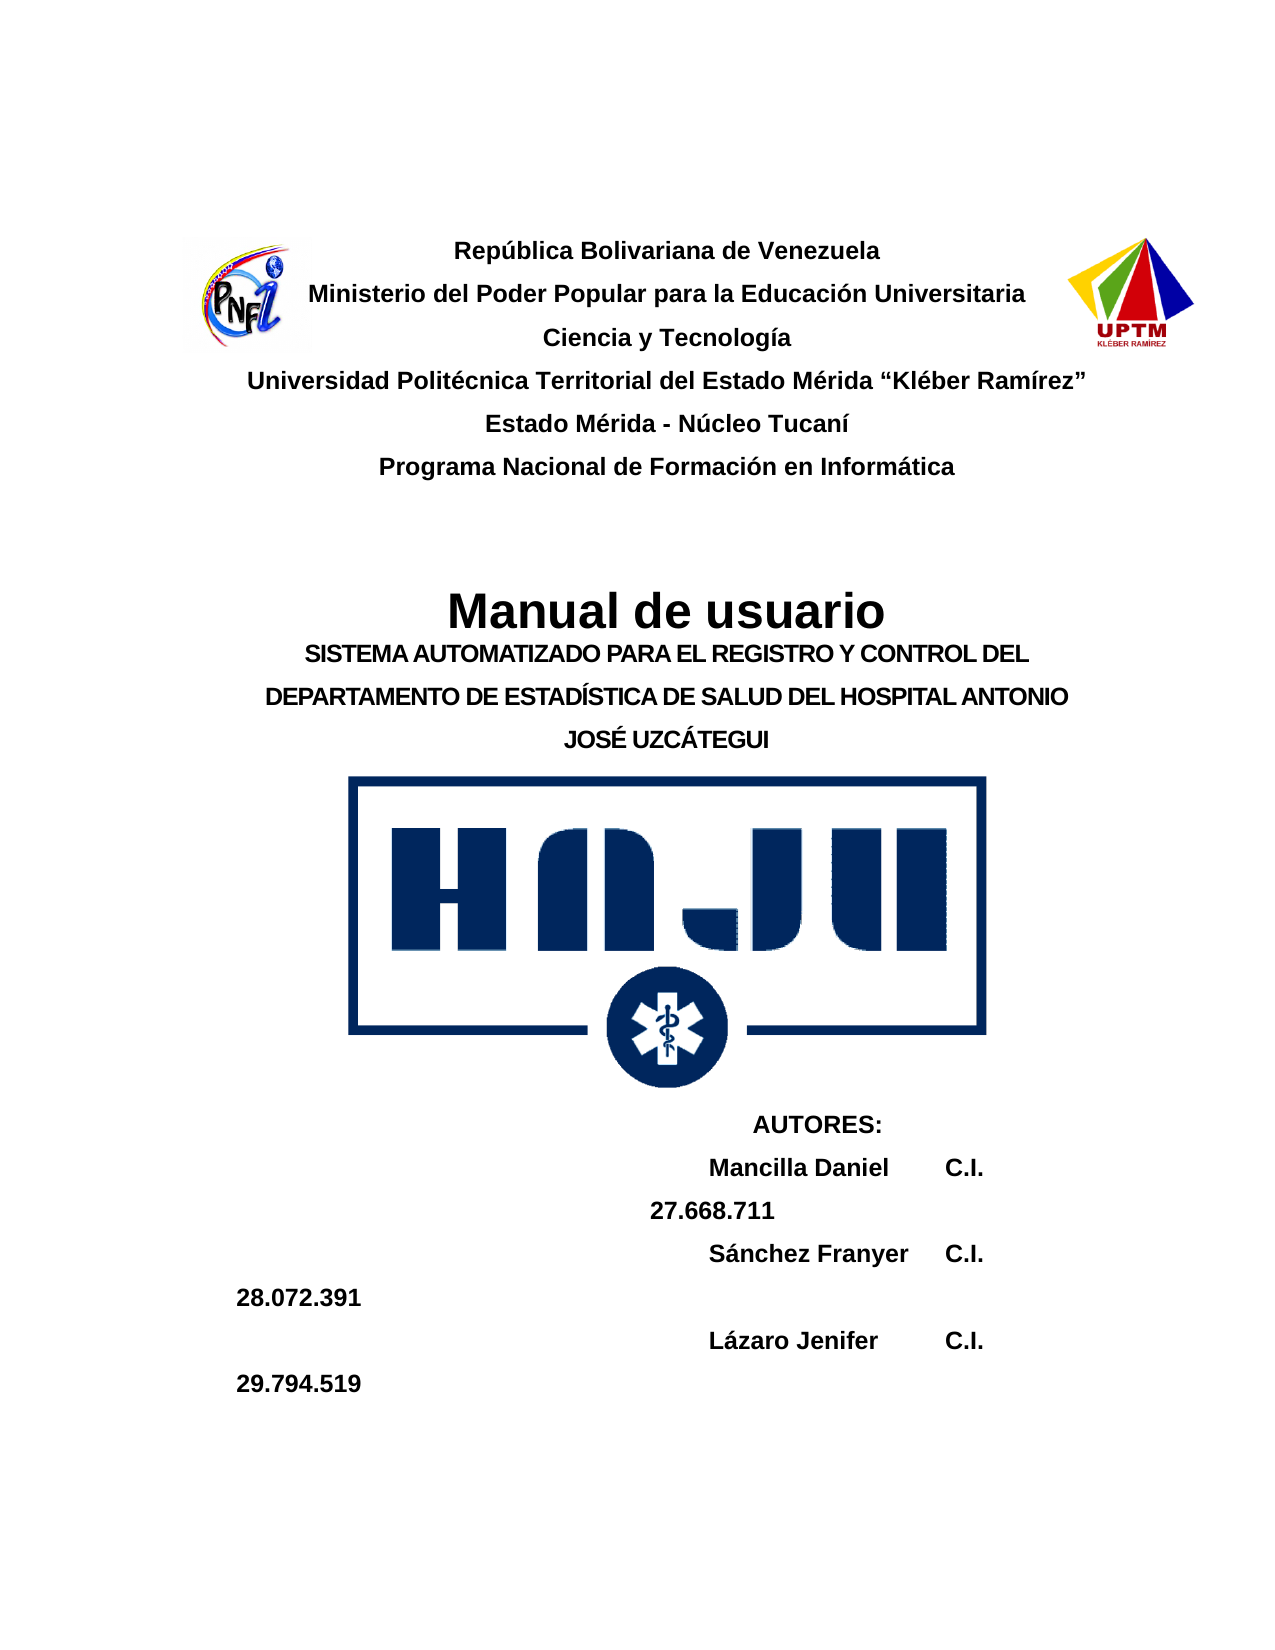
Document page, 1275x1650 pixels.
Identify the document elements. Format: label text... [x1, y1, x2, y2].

picture [1061, 237, 1199, 350]
title SISTEMA AUTOMATIZADO PARA EL REGISTRO Y CONTROL DEL DEPARTAMENTO DE ESTADÍSTICA DE SALUD DEL HOSPITAL ANTONIO JOSÉ UZCÁTEGUI [236, 639, 1098, 754]
picture [328, 768, 1006, 1096]
text Mancilla Daniel C.I. 27.668.711 [650, 1153, 1098, 1225]
text Estado Mérida - Núcleo Tucaní [236, 409, 1098, 437]
text Ministerio del Poder Popular para la Educación Universitaria [236, 279, 1098, 308]
text República Bolivariana de Venezuela [236, 236, 1098, 265]
picture [182, 237, 312, 353]
text Sánchez Franyer C.I. 28.072.391 [236, 1239, 1098, 1311]
text Lázaro Jenifer C.I. 29.794.519 [236, 1326, 1098, 1397]
text Ciencia y Tecnología [236, 322, 1098, 351]
text Programa Nacional de Formación en Informática [236, 452, 1098, 481]
text AUTORES: [679, 1110, 1098, 1139]
subtitle Manual de usuario [236, 581, 1098, 639]
text Universidad Politécnica Territorial del Estado Mérida “Kléber Ramírez” [236, 366, 1098, 394]
